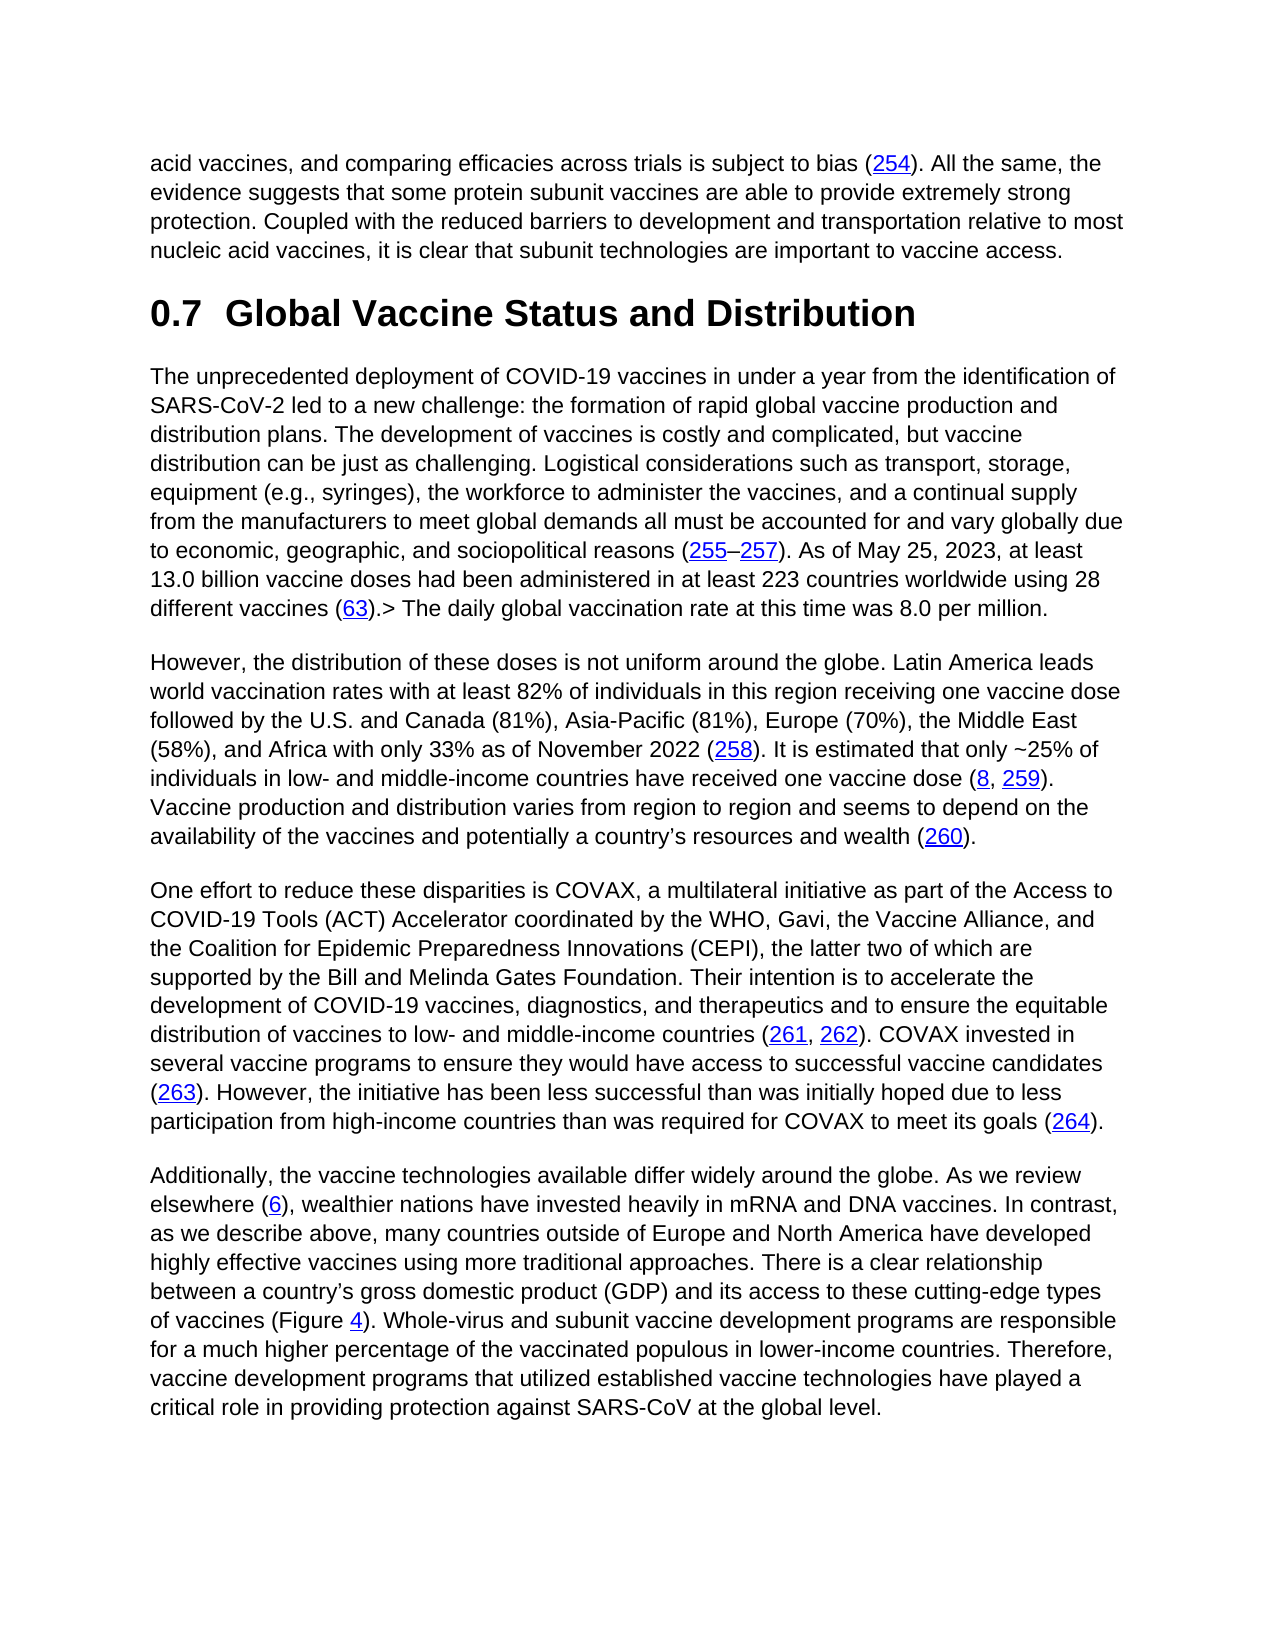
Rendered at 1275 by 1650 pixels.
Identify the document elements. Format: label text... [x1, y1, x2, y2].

text One effort to reduce these disparities is COVAX, a multilateral initiative as part of the Access to COVID-19 Tools (ACT) Accelerator coordinated by the WHO, Gavi, the Vaccine Alliance, and the Coalition for Epidemic Preparedness Innovations (CEPI), the latter two of which are supported by the Bill and Melinda Gates Foundation. Their intention is to accelerate the development of COVID-19 vaccines, diagnostics, and therapeutics and to ensure the equitable distribution of vaccines to low- and middle-income countries (261, 262). COVAX invested in several vaccine programs to ensure they would have access to successful vaccine candidates (263). However, the initiative has been less successful than was initially hoped due to less participation from high-income countries than was required for COVAX to meet its goals (264). [150, 877, 1125, 1134]
subtitle 0.7 Global Vaccine Status and Distribution [150, 291, 1125, 334]
text The unprecedented deployment of COVID-19 vaccines in under a year from the identification of SARS-CoV-2 led to a new challenge: the formation of rapid global vaccine production and distribution plans. The development of vaccines is costly and complicated, but vaccine distribution can be just as challenging. Logistical considerations such as transport, storage, equipment (e.g., syringes), the workforce to administer the vaccines, and a continual supply from the manufacturers to meet global demands all must be accounted for and vary globally due to economic, geographic, and sociopolitical reasons (255–257). As of May 25, 2023, at least 13.0 billion vaccine doses had been administered in at least 223 countries worldwide using 28 different vaccines (63).> The daily global vaccination rate at this time was 8.0 per million. [150, 363, 1125, 621]
text Additionally, the vaccine technologies available differ widely around the globe. As we review elsewhere (6), wealthier nations have invested heavily in mRNA and DNA vaccines. In contrast, as we describe above, many countries outside of Europe and North America have developed highly effective vaccines using more traditional approaches. There is a clear relationship between a country’s gross domestic product (GDP) and its access to these cutting-edge types of vaccines (Figure 4). Whole-virus and subunit vaccine development programs are responsible for a much higher percentage of the vaccinated populous in lower-income countries. Therefore, vaccine development programs that utilized established vaccine technologies have played a critical role in providing protection against SARS-CoV at the global level. [150, 1162, 1125, 1420]
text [150, 150, 1125, 263]
text However, the distribution of these doses is not uniform around the globe. Latin America leads world vaccination rates with at least 82% of individuals in this region receiving one vaccine dose followed by the U.S. and Canada (81%), Asia-Pacific (81%), Europe (70%), the Middle East (58%), and Africa with only 33% as of November 2022 (258). It is estimated that only ~25% of individuals in low- and middle-income countries have received one vaccine dose (8, 259). Vaccine production and distribution varies from region to region and seems to depend on the availability of the vaccines and potentially a country’s resources and wealth (260). [150, 649, 1125, 849]
